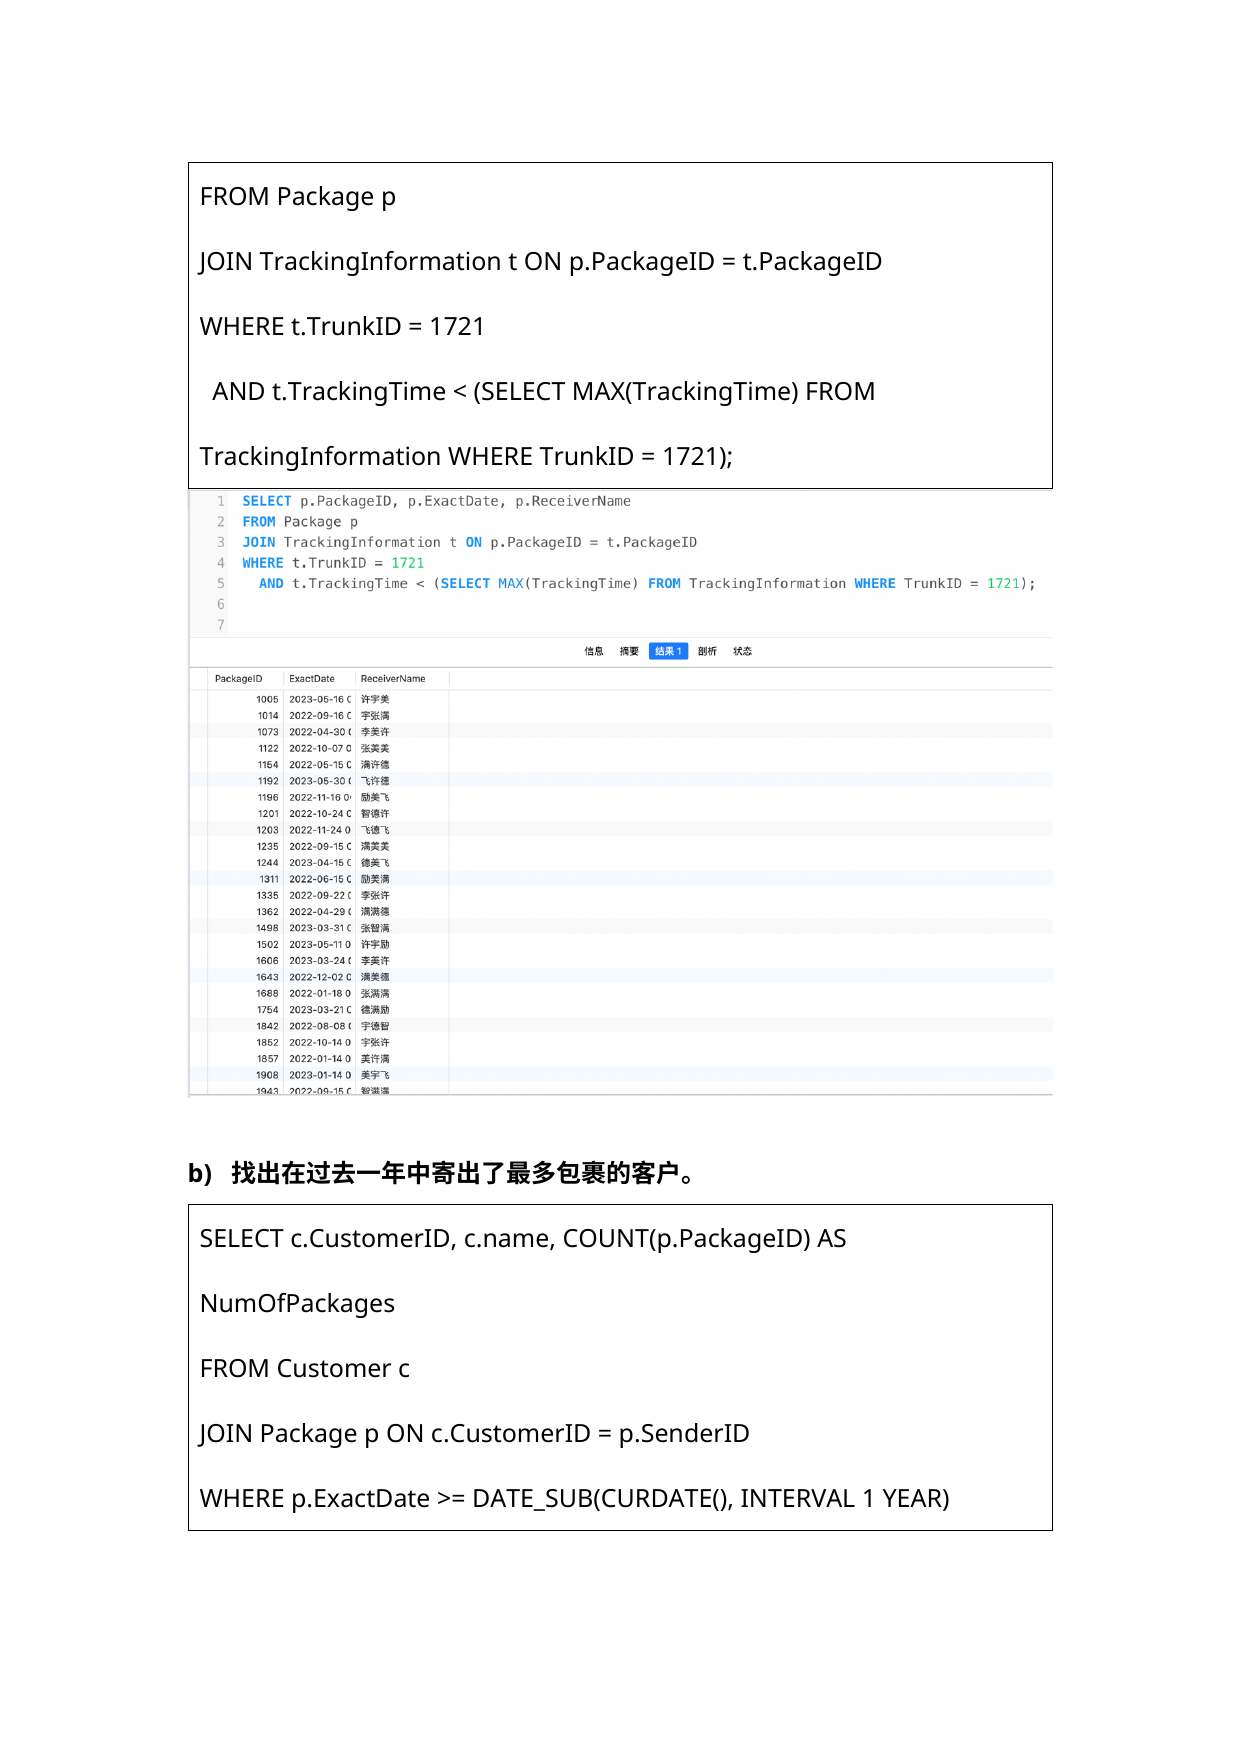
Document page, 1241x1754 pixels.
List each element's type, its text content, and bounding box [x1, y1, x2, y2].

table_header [189, 163, 1052, 488]
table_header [189, 1205, 1052, 1530]
text b) 找出在过去一年中寄出了最多包裹的客户。 [187, 1139, 1053, 1204]
picture [187, 489, 1053, 1098]
